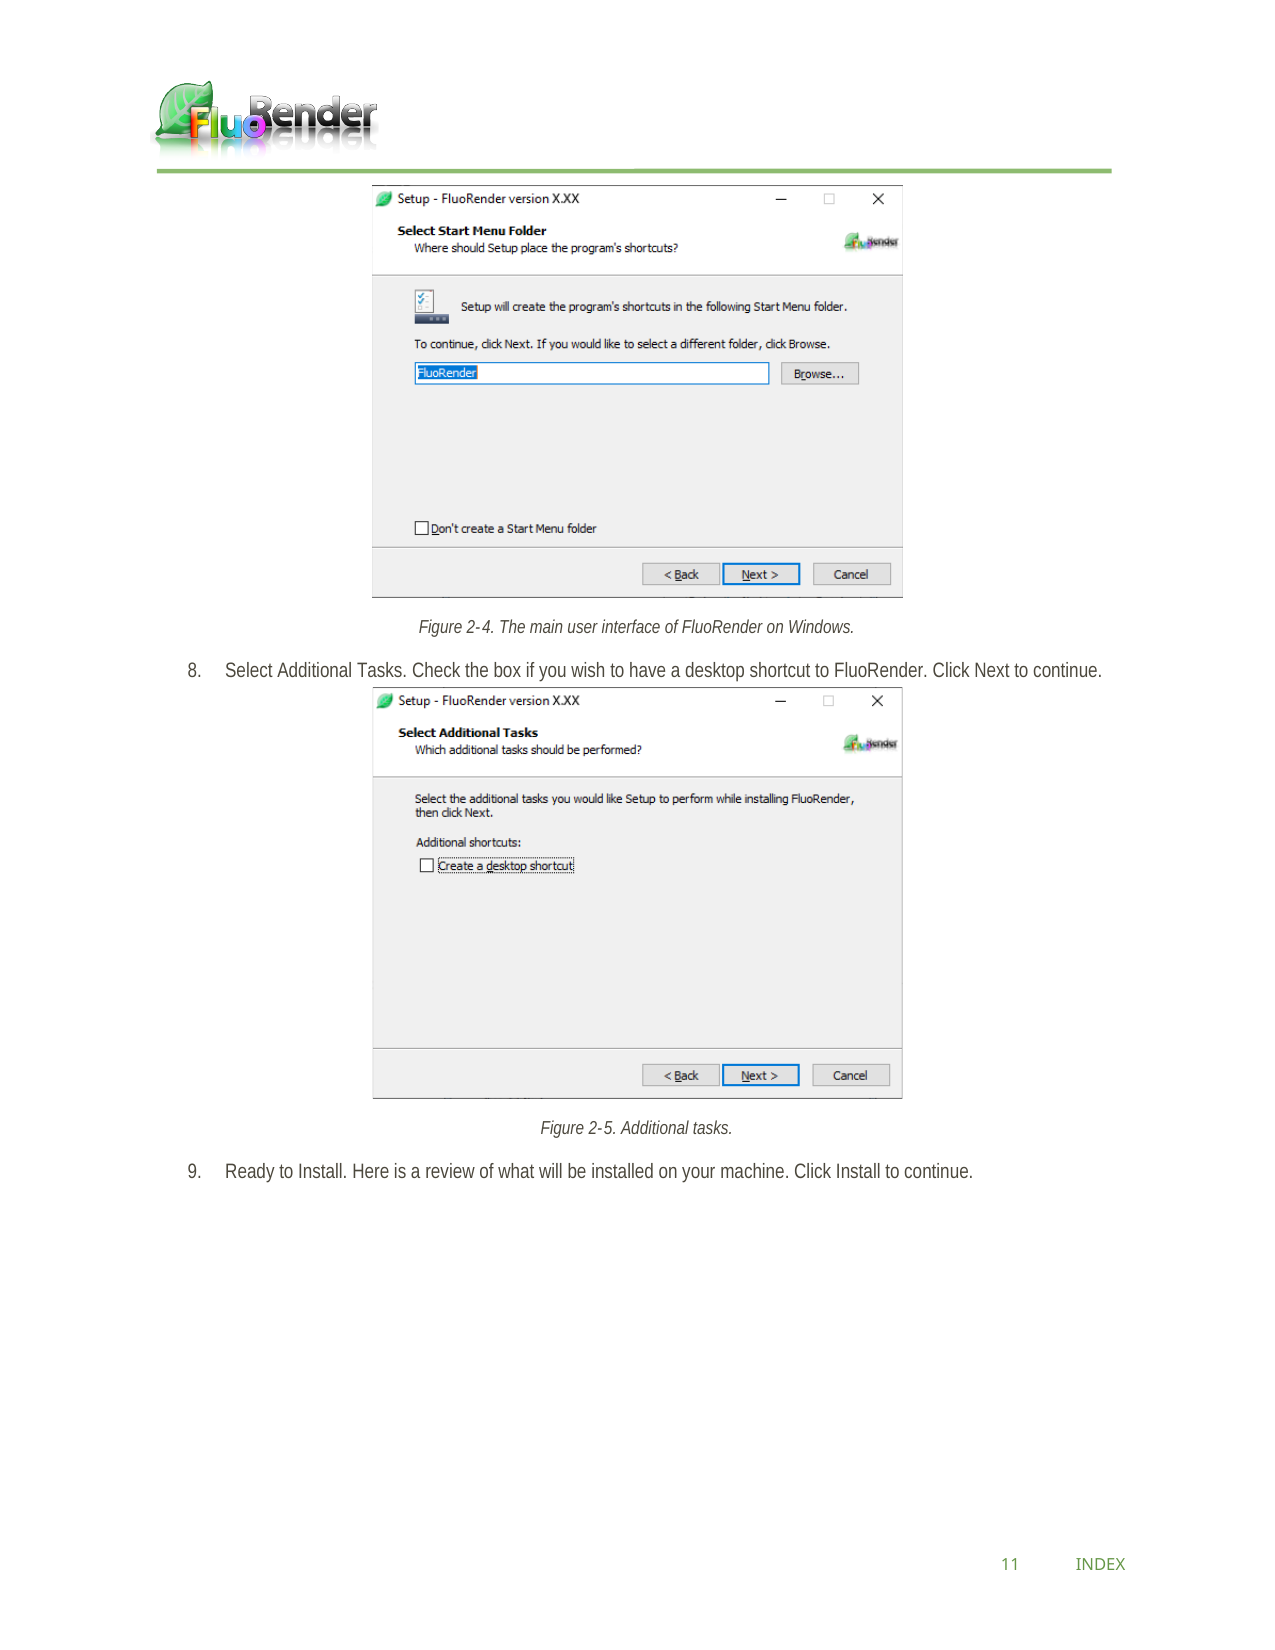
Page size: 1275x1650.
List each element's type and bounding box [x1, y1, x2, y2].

picture [372, 687, 903, 1099]
picture [372, 185, 903, 598]
picture [150, 75, 379, 162]
